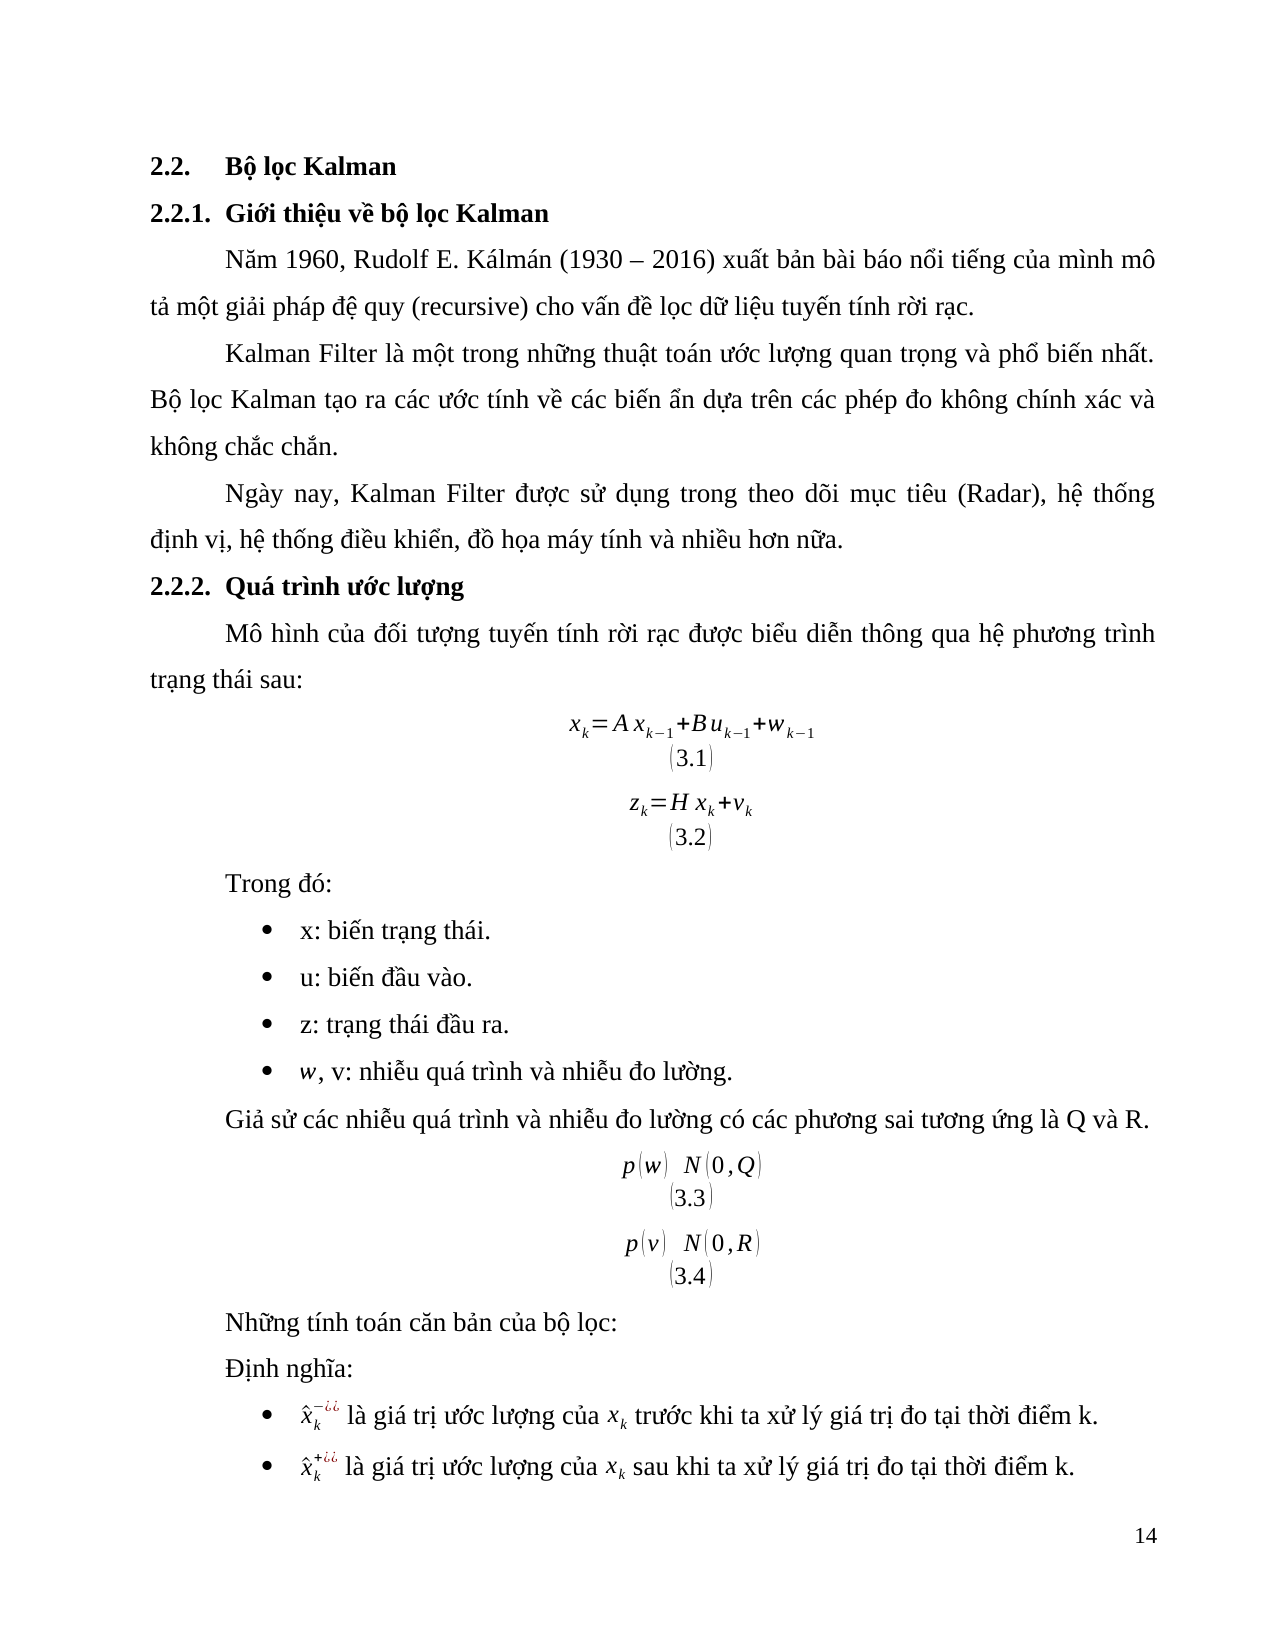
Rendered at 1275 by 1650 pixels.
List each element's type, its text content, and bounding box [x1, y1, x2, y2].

text Trong đó: [150, 867, 1157, 899]
text Những tính toán căn bản của bộ lọc: [150, 1306, 1157, 1337]
text Năm 1960, Rudolf E. Kálmán (1930 – 2016) xuất bản bài báo nổi tiếng của mình mô tả một giải pháp đệ quy (recursive) cho vấn đề lọc dữ liệu tuyến tính rời rạc. [150, 243, 1157, 321]
list u: biến đầu vào. [262, 961, 1157, 992]
list x: biến trạng thái. [262, 914, 1157, 945]
text Mô hình của đối tượng tuyến tính rời rạc được biểu diễn thông qua hệ phương trình trạng thái sau: [150, 617, 1157, 694]
subtitle Quá trình ước lượng [150, 570, 1157, 601]
list , v: nhiễu quá trình và nhiễu đo lường. [262, 1055, 1157, 1087]
list là giá trị ước lượng của sau khi ta xử lý giá trị đo tại thời điểm k. [262, 1450, 1157, 1485]
list z: trạng thái đầu ra. [262, 1008, 1157, 1039]
list là giá trị ước lượng của trước khi ta xử lý giá trị đo tại thời điểm k. [262, 1399, 1157, 1434]
subtitle Giới thiệu về bộ lọc Kalman [150, 197, 1157, 228]
text Ngày nay, Kalman Filter được sử dụng trong theo dõi mục tiêu (Radar), hệ thống định vị, hệ thống điều khiển, đồ họa máy tính và nhiều hơn nữa. [150, 477, 1157, 554]
text Kalman Filter là một trong những thuật toán ước lượng quan trọng và phổ biến nhất. Bộ lọc Kalman tạo ra các ước tính về các biến ẩn dựa trên các phép đo không chính xác và không chắc chắn. [150, 337, 1157, 383]
subtitle Bộ lọc Kalman [150, 150, 1157, 181]
text Kalman Filter là một trong những thuật toán ước lượng quan trọng và phổ biến nhất. Bộ lọc Kalman tạo ra các ước tính về các biến ẩn dựa trên các phép đo không chính xác và không chắc chắn. [150, 414, 1157, 461]
text Giả sử các nhiễu quá trình và nhiễu đo lường có các phương sai tương ứng là Q và R. [150, 1103, 1157, 1134]
text Định nghĩa: [150, 1352, 1157, 1384]
